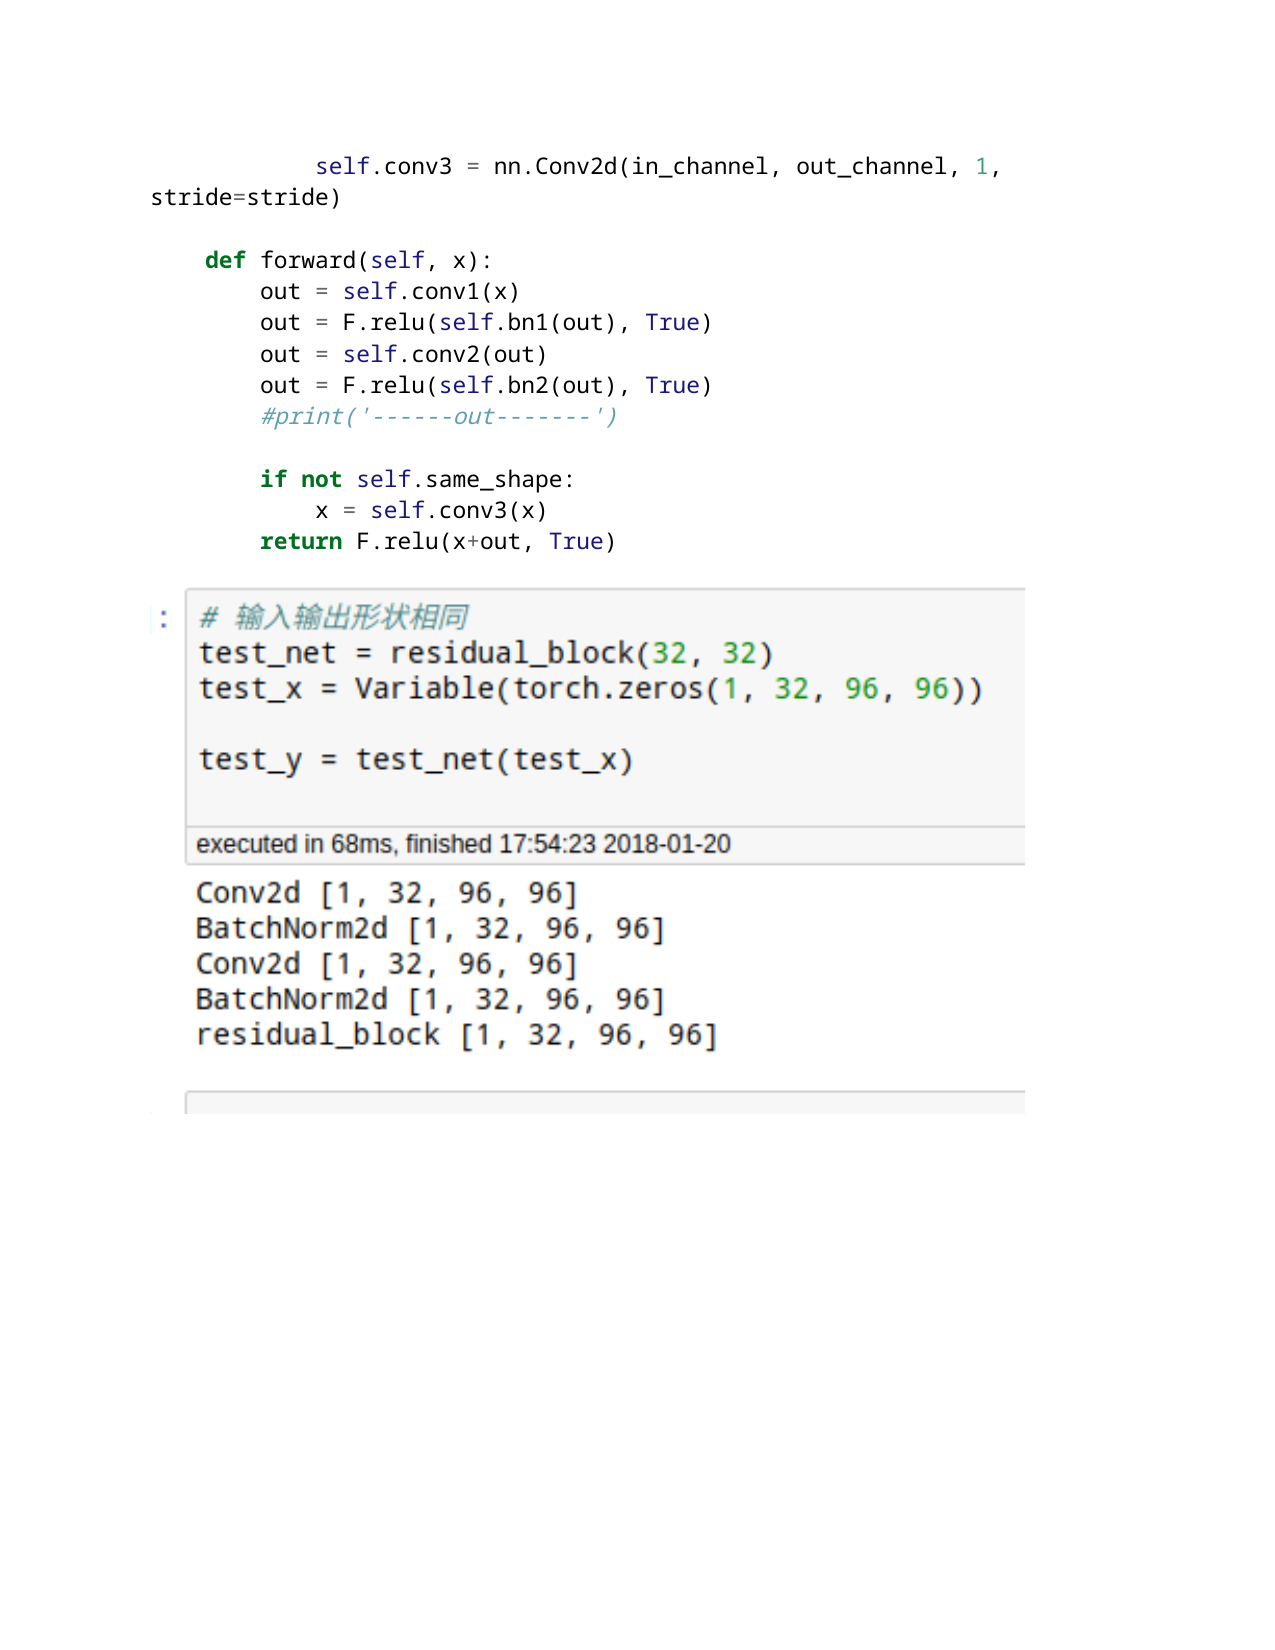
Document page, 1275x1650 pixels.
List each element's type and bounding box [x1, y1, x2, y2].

picture [150, 577, 1025, 1114]
text [150, 150, 1125, 556]
